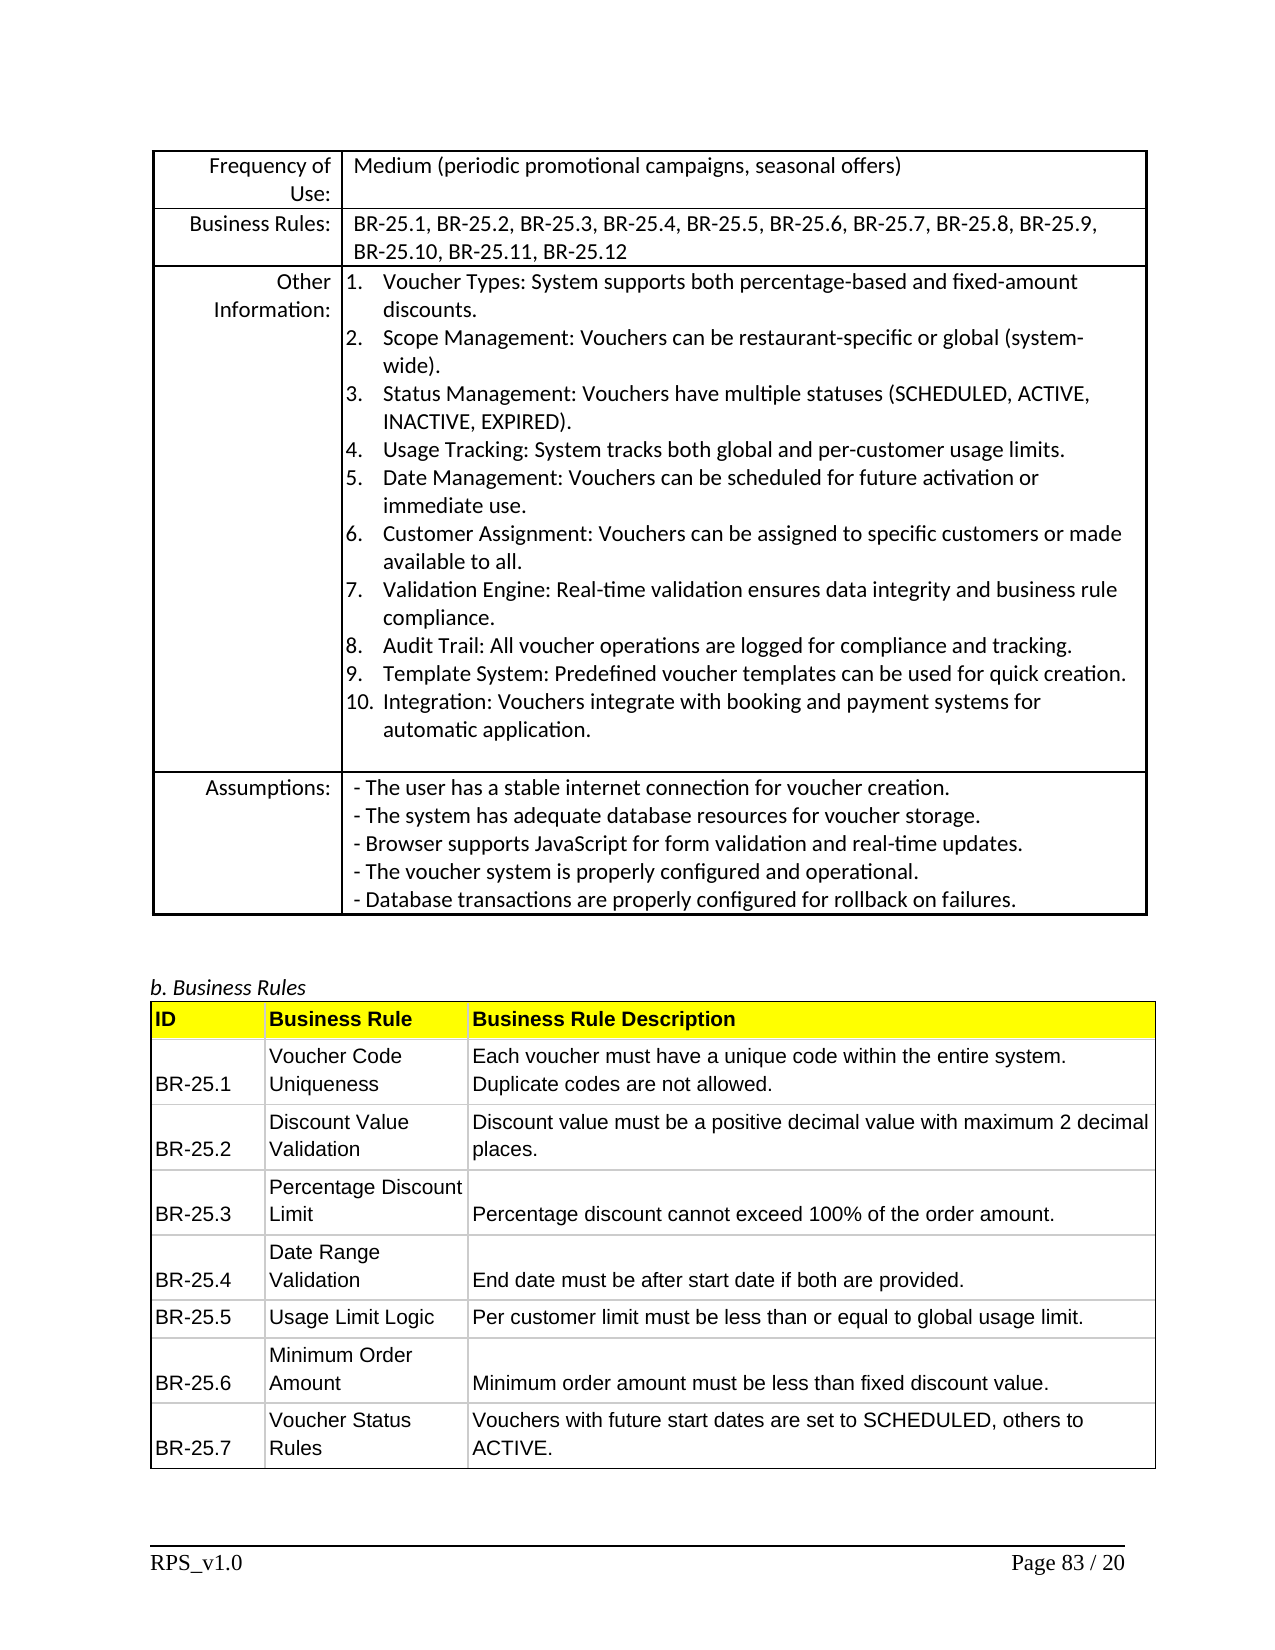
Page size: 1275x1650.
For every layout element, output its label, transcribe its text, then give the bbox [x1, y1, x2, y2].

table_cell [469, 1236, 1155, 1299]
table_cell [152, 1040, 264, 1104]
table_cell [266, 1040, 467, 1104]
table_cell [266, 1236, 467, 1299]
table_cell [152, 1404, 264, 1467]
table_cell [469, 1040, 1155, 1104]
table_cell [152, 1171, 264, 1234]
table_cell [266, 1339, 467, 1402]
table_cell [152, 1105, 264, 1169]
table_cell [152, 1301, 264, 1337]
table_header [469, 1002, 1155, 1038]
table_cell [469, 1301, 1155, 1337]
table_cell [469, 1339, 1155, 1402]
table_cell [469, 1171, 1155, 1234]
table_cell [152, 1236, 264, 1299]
subtitle b. Business Rules [150, 973, 1125, 1001]
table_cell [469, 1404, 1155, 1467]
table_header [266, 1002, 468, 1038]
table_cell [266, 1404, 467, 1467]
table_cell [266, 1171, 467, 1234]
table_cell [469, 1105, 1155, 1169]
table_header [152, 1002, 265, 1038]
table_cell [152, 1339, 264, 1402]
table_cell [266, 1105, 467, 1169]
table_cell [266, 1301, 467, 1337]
